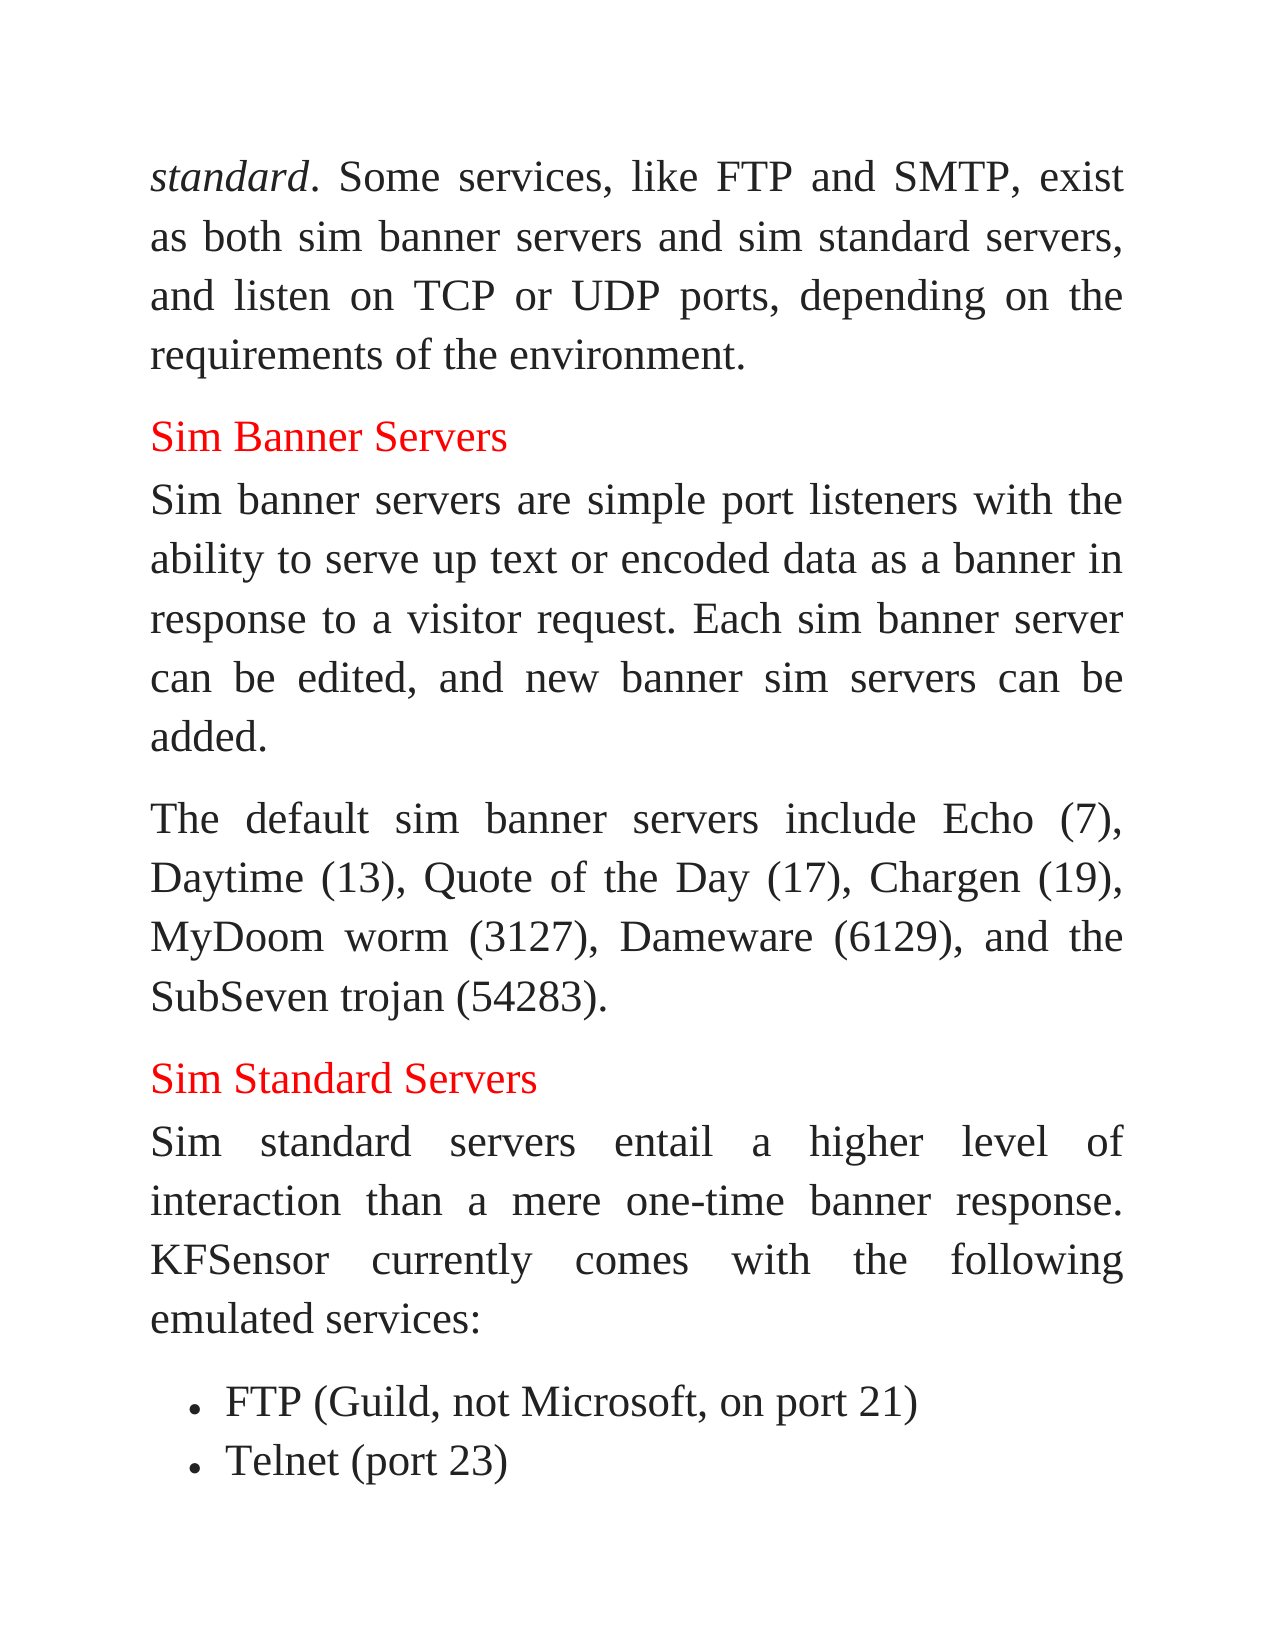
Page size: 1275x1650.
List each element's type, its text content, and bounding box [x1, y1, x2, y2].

subtitle Sim Banner Servers [150, 409, 1125, 461]
subtitle Sim Standard Servers [150, 1051, 1125, 1103]
list Telnet (port 23) [187, 1433, 1118, 1485]
text The default sim banner servers include Echo (7), Daytime (13), Quote of the Day (17), Chargen (19), MyDoom worm (3127), Dameware (6129), and the SubSeven trojan (54283). [150, 792, 1125, 1021]
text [150, 150, 1125, 379]
text Sim standard servers entail a higher level of interaction than a mere one-time banner response. KFSensor currently comes with the following emulated services: [150, 1114, 1125, 1343]
text Sim banner servers are simple port listeners with the ability to serve up text or encoded data as a banner in response to a visitor request. Each sim banner server can be edited, and new banner sim servers can be added. [150, 473, 1125, 761]
list FTP (Guild, not Microsoft, on port 21) [187, 1374, 1118, 1426]
